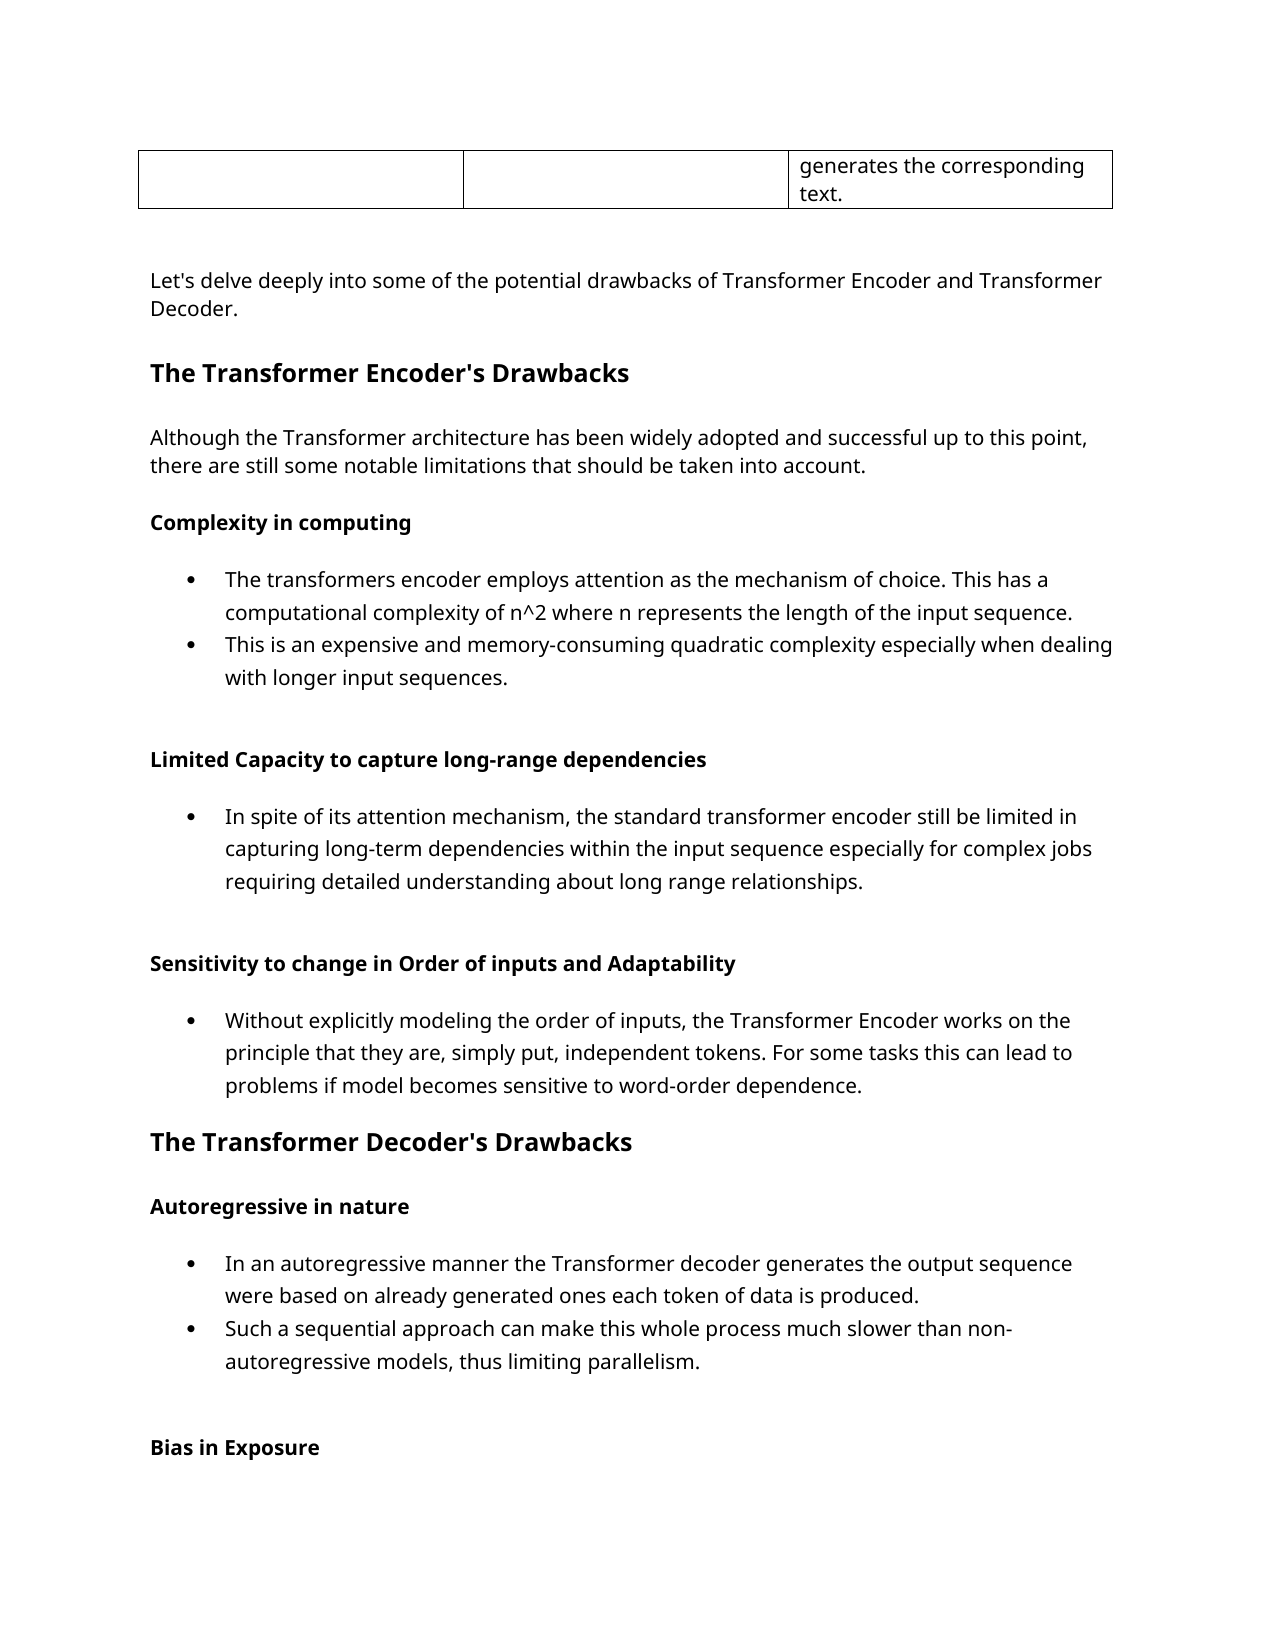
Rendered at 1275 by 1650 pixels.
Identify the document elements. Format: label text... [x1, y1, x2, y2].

text Complexity in computing [150, 508, 1125, 537]
text Bias in Exposure [150, 1433, 1125, 1461]
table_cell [139, 151, 463, 208]
text Autoregressive in nature [150, 1192, 1125, 1221]
list Without explicitly modeling the order of inputs, the Transformer Encoder works on the principle that they are, simply put, independent tokens. For some tasks this can lead to problems if model becomes sensitive to word-order dependence. [187, 1006, 1125, 1099]
text Limited Capacity to capture long-range dependencies [150, 745, 1125, 773]
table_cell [464, 151, 788, 208]
text Let's delve deeply into some of the potential drawbacks of Transformer Encoder and Transformer Decoder. [150, 266, 1125, 323]
subtitle The Transformer Encoder's Drawbacks [150, 355, 1125, 389]
list The transformers encoder employs attention as the mechanism of choice. This has a computational complexity of n^2 where n represents the length of the input sequence. [187, 565, 1125, 626]
list In an autoregressive manner the Transformer decoder generates the output sequence were based on already generated ones each token of data is produced. [187, 1249, 1125, 1310]
text Sensitivity to change in Order of inputs and Adaptability [150, 949, 1125, 977]
text Although the Transformer architecture has been widely adopted and successful up to this point, there are still some notable limitations that should be taken into account. [150, 423, 1125, 480]
list Such a sequential approach can make this whole process much slower than non-autoregressive models, thus limiting parallelism. [187, 1314, 1125, 1375]
list In spite of its attention mechanism, the standard transformer encoder still be limited in capturing long-term dependencies within the input sequence especially for complex jobs requiring detailed understanding about long range relationships. [187, 802, 1125, 896]
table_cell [789, 151, 1112, 208]
subtitle The Transformer Decoder's Drawbacks [150, 1124, 1125, 1159]
list This is an expensive and memory-consuming quadratic complexity especially when dealing with longer input sequences. [187, 631, 1125, 692]
